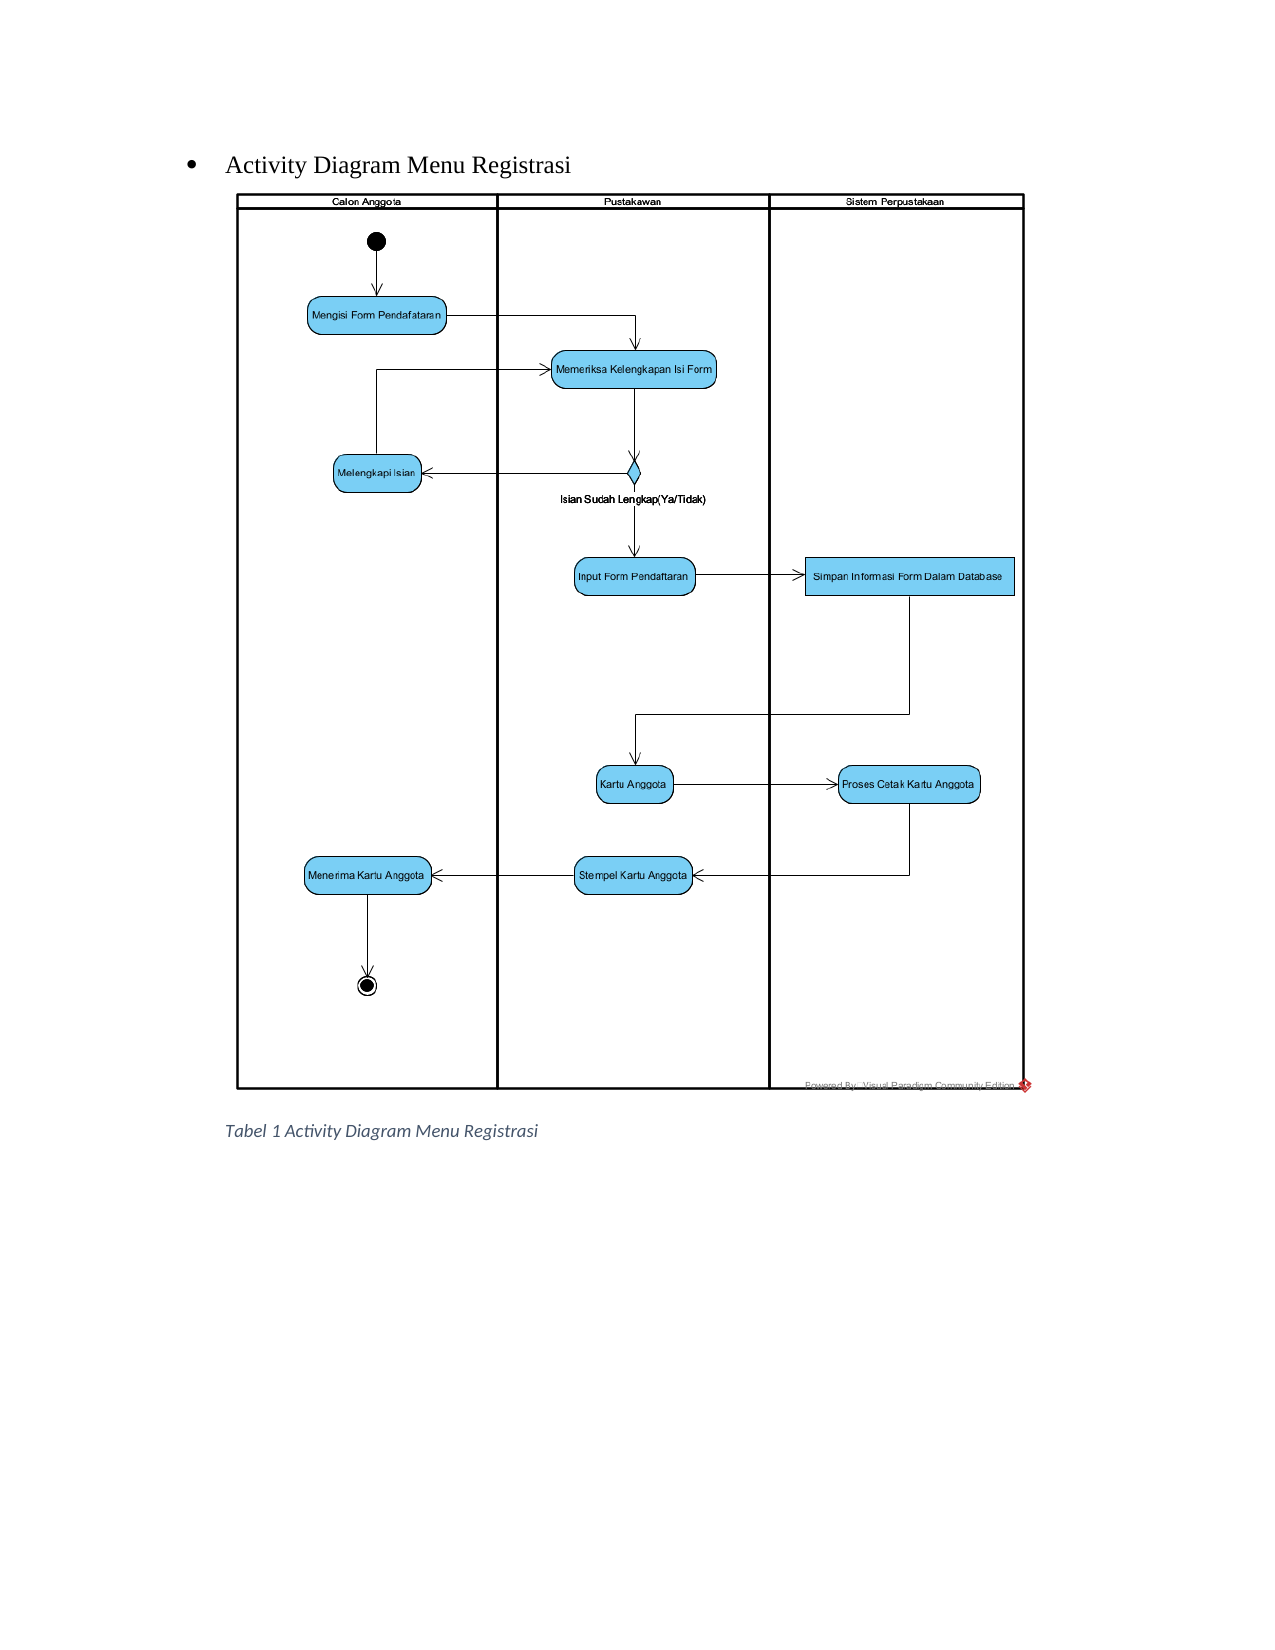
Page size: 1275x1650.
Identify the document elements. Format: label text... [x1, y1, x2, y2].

list Activity Diagram Menu Registrasi [187, 150, 1125, 179]
text Tabel 1 Activity Diagram Menu Registrasi [150, 1119, 1125, 1142]
picture [225, 183, 1036, 1101]
